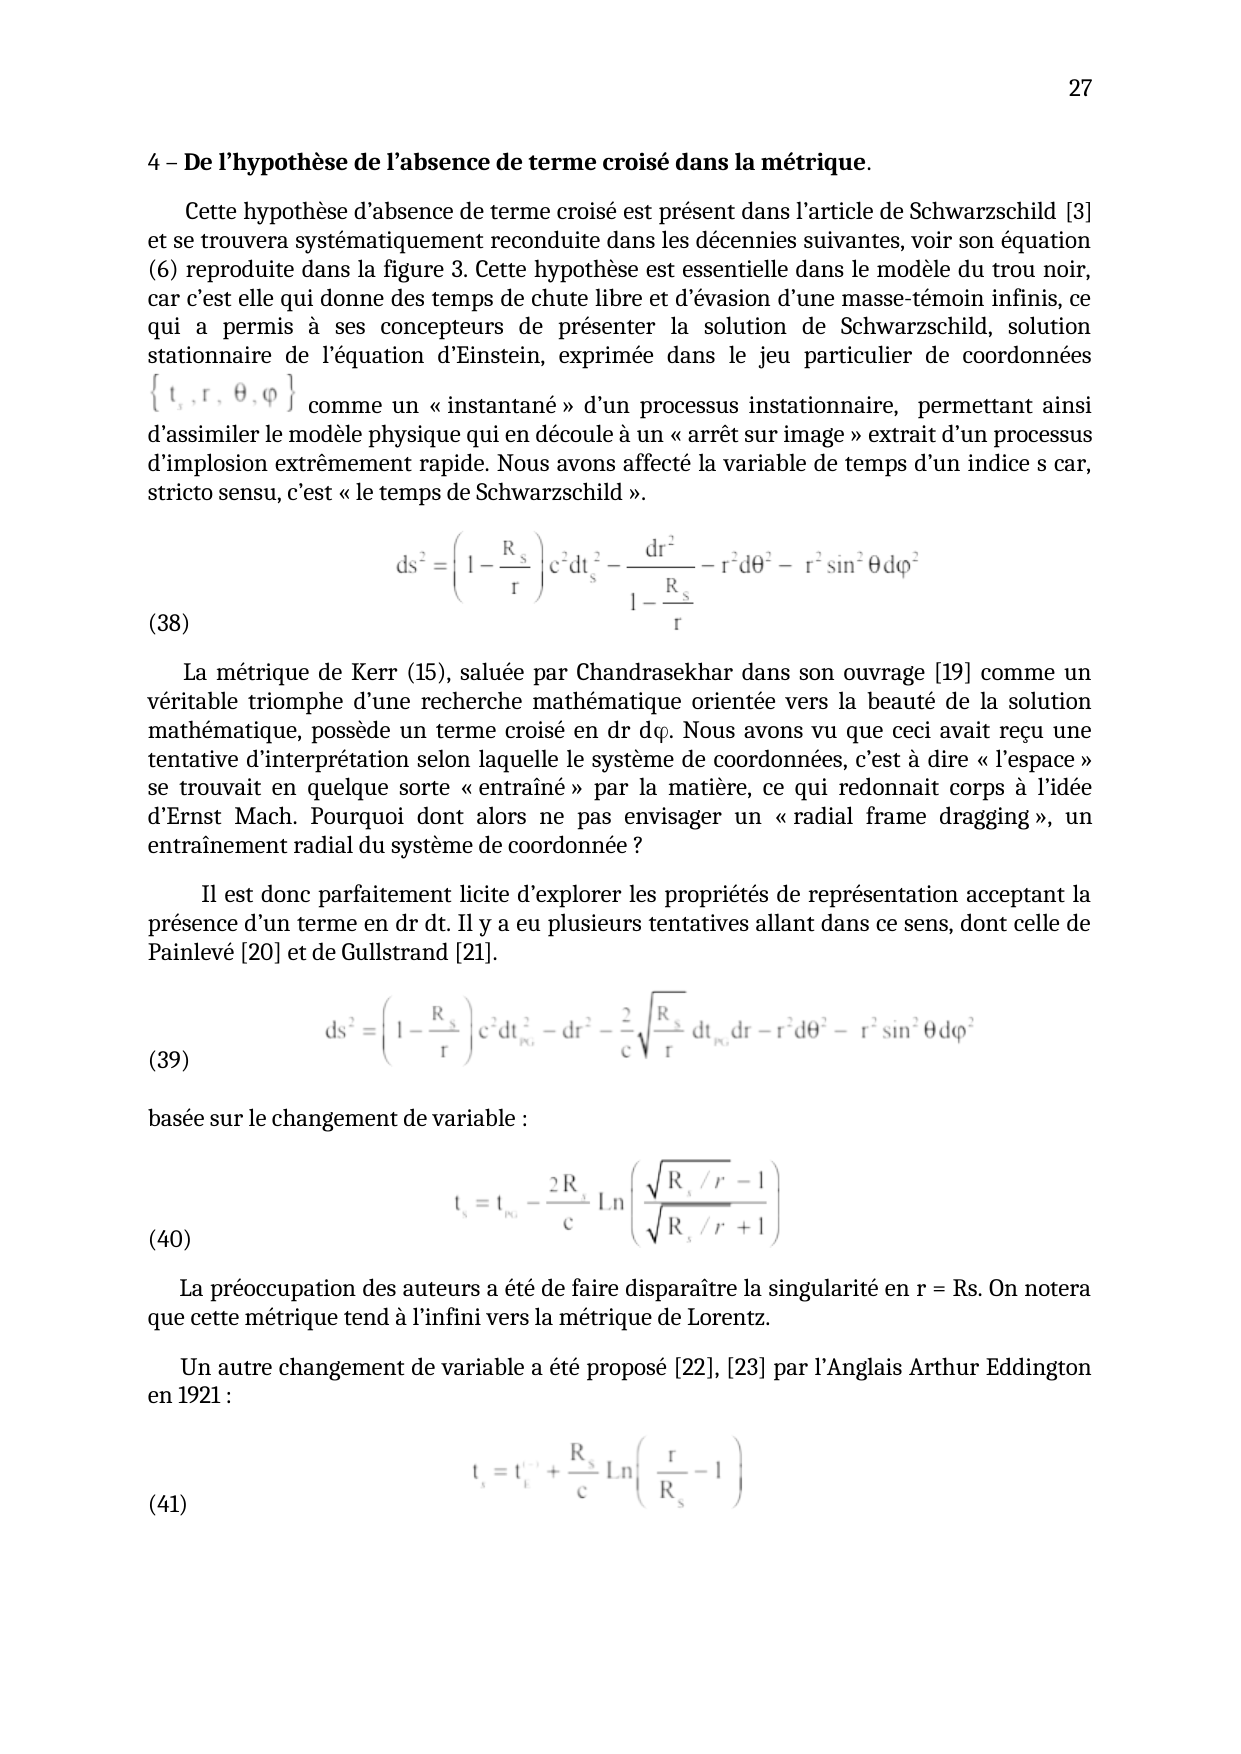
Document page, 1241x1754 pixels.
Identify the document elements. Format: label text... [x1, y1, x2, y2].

text 4 – De l’hypothèse de l’absence de terme croisé dans la métrique. [148, 148, 1093, 176]
text Cette hypothèse d’absence de terme croisé est présent dans l’article de Schwarzschild [3] et se trouvera systématiquement reconduite dans les décennies suivantes, voir son équation (6) reproduite dans la figure 3. Cette hypothèse est essentielle dans le modèle du trou noir, car c’est elle qui donne des temps de chute libre et d’évasion d’une masse-témoin infinis, ce qui a permis à ses concepteurs de présenter la solution de Schwarzschild, solution stationnaire de l’équation d’Einstein, exprimée dans le jeu particulier de coordonnées comme un « instantané » d’un processus instationnaire, permettant ainsi d’assimiler le modèle physique qui en découle à un « arrêt sur image » extrait d’un processus d’implosion extrêmement rapide. Nous avons affecté la variable de temps d’un indice s car, stricto sensu, c’est « le temps de Schwarzschild ». [148, 197, 1093, 506]
text (40) [148, 1153, 1093, 1253]
text (39) [148, 987, 1093, 1083]
text Il est donc parfaitement licite d’explorer les propriétés de représentation acceptant la présence d’un terme en dr dt. Il y a eu plusieurs tentatives allant dans ce sens, dont celle de Painlevé [20] et de Gullstrand [21]. [148, 880, 1093, 967]
text (38) [148, 527, 1093, 637]
text (41) [148, 1431, 1093, 1519]
text La préoccupation des auteurs a été de faire disparaître la singularité en r = Rs. On notera que cette métrique tend à l’infini vers la métrique de Lorentz. [148, 1274, 1093, 1332]
text Un autre changement de variable a été proposé [22], [23] par l’Anglais Arthur Eddington en 1921 : [148, 1353, 1093, 1410]
text La métrique de Kerr (15), saluée par Chandrasekhar dans son ouvrage [19] comme un véritable triomphe d’une recherche mathématique orientée vers la beauté de la solution mathématique, possède un terme croisé en dr d. Nous avons vu que ceci avait reçu une tentative d’interprétation selon laquelle le système de coordonnées, c’est à dire « l’espace » se trouvait en quelque sorte « entraîné » par la matière, ce qui redonnait corps à l’idée d’Ernst Mach. Pourquoi dont alors ne pas envisager un « radial frame dragging », un entraînement radial du système de coordonnée ? [148, 658, 1093, 859]
text basée sur le changement de variable : [148, 1104, 1093, 1133]
